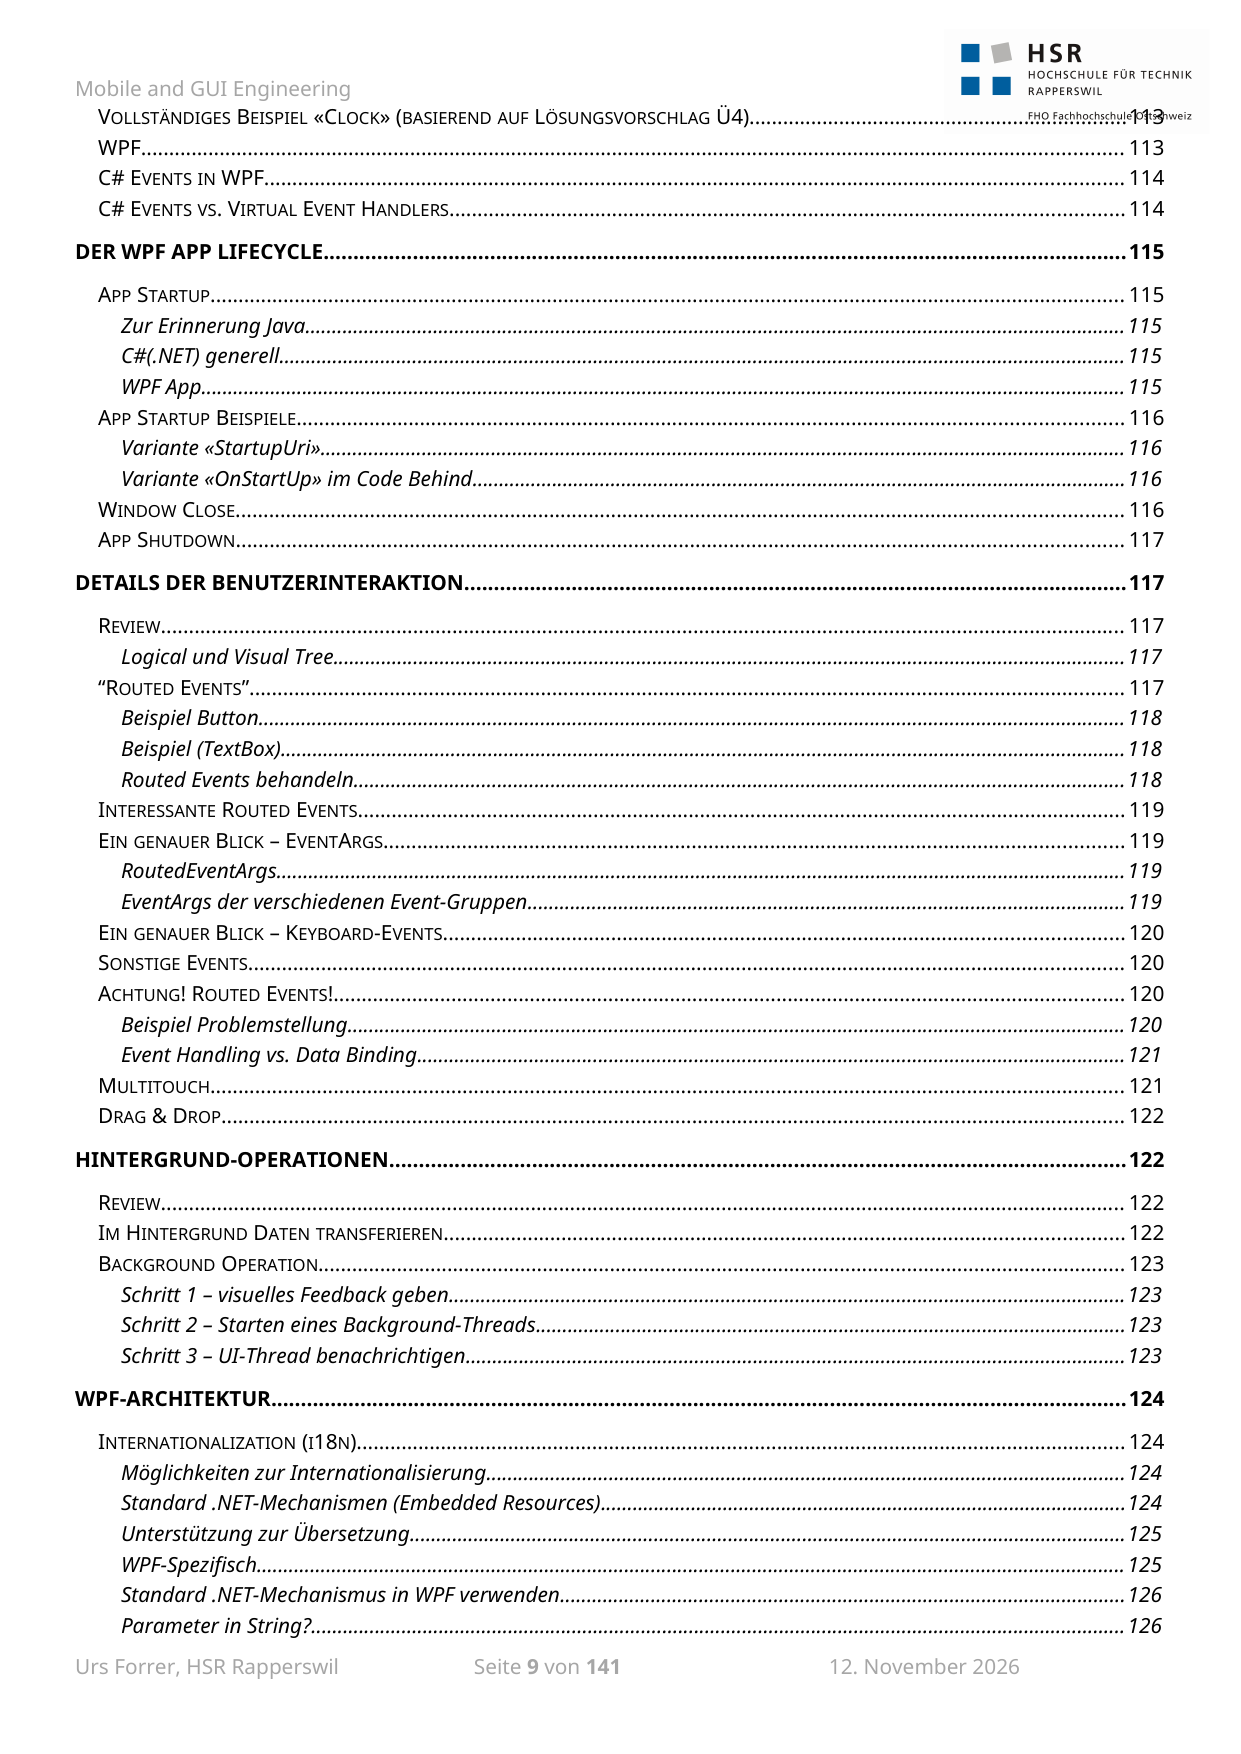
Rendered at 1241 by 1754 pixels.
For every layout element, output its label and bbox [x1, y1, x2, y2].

picture [943, 29, 1210, 134]
